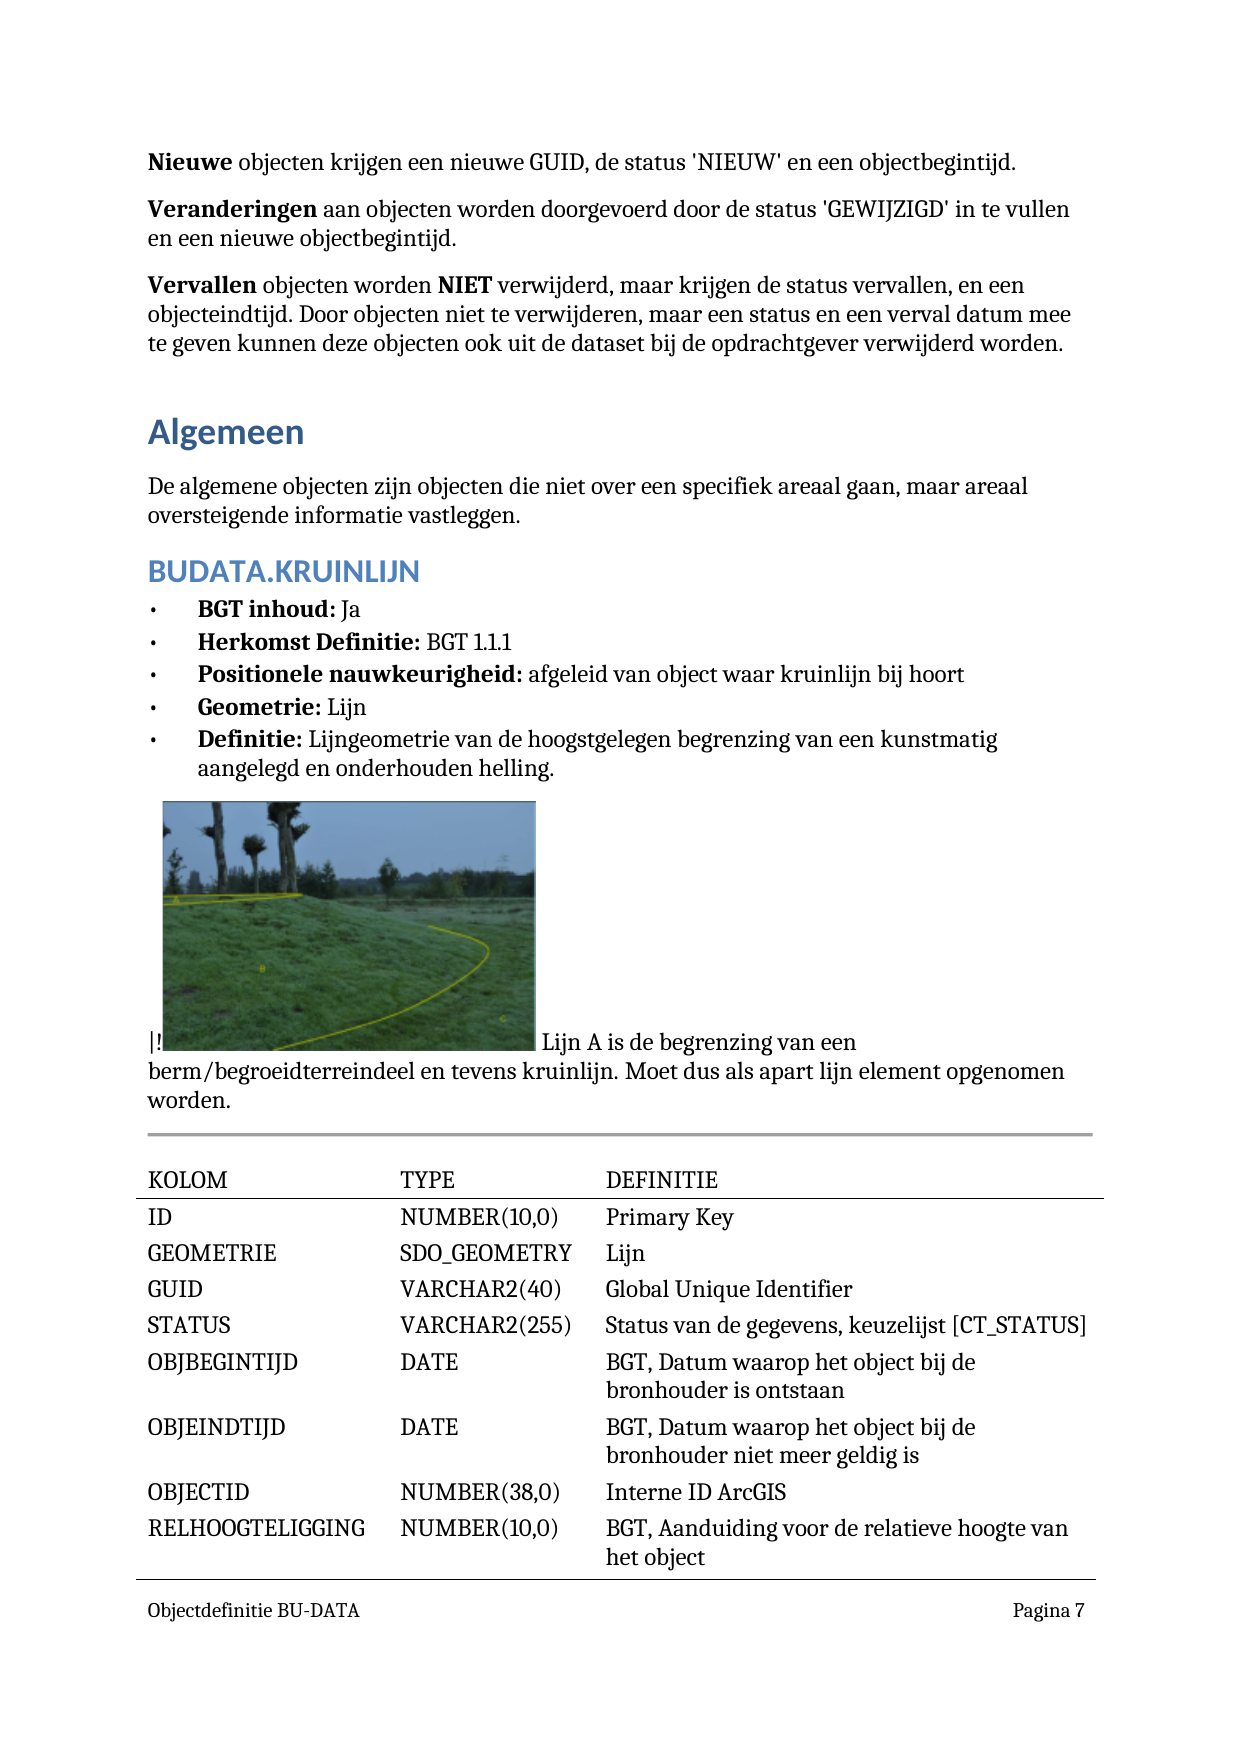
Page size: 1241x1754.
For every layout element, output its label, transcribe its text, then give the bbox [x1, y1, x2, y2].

list Herkomst Definitie: BGT 1.1.1 [148, 627, 1093, 656]
table_cell GUID [136, 1271, 389, 1307]
table_cell BGT, Datum waarop het object bij de bronhouder is ontstaan [594, 1344, 1104, 1409]
table_cell VARCHAR2(40) [389, 1271, 594, 1307]
table_header KOLOM [136, 1162, 389, 1198]
table_header DEFINITIE [594, 1162, 1104, 1198]
table_cell GEOMETRIE [136, 1235, 389, 1271]
picture [162, 801, 536, 1051]
list Geometrie: Lijn [148, 692, 1093, 721]
table_cell ID [136, 1199, 389, 1235]
table_cell VARCHAR2(255) [389, 1308, 594, 1344]
table_cell DATE [389, 1409, 594, 1474]
subtitle BUDATA.KRUINLIJN [148, 551, 1093, 591]
text Veranderingen aan objecten worden doorgevoerd door de status 'GEWIJZIGD' in te vullen en een nieuwe objectbegintijd. [148, 195, 1093, 253]
table_cell Lijn [594, 1235, 1104, 1271]
table_cell Global Unique Identifier [594, 1271, 1104, 1307]
list Definitie: Lijngeometrie van de hoogstgelegen begrenzing van een kunstmatig aangelegd en onderhouden helling. [148, 725, 1093, 782]
table_cell OBJBEGINTIJD [136, 1344, 389, 1409]
text Nieuwe objecten krijgen een nieuwe GUID, de status 'NIEUW' en een objectbegintijd. [148, 148, 1093, 176]
table_cell OBJEINDTIJD [136, 1409, 389, 1474]
subtitle Algemeen [148, 408, 1093, 453]
table_cell Primary Key [594, 1199, 1104, 1235]
table_cell RELHOOGTELIGGING [136, 1510, 389, 1575]
table_cell DATE [389, 1344, 594, 1409]
text De algemene objecten zijn objecten die niet over een specifiek areaal gaan, maar areaal oversteigende informatie vastleggen. [148, 472, 1093, 530]
table_cell STATUS [136, 1308, 389, 1344]
table_cell Interne ID ArcGIS [594, 1474, 1104, 1510]
table_cell Status van de gegevens, keuzelijst [CT_STATUS] [594, 1308, 1104, 1344]
table_cell NUMBER(10,0) [389, 1510, 594, 1575]
table_cell NUMBER(10,0) [389, 1199, 594, 1235]
list Positionele nauwkeurigheid: afgeleid van object waar kruinlijn bij hoort [148, 660, 1093, 689]
table_cell OBJECTID [136, 1474, 389, 1510]
text Vervallen objecten worden NIET verwijderd, maar krijgen de status vervallen, en een objecteindtijd. Door objecten niet te verwijderen, maar een status en een verval datum mee te geven kunnen deze objecten ook uit de dataset bij de opdrachtgever verwijderd worden. [148, 271, 1093, 358]
table_cell BGT, Aanduiding voor de relatieve hoogte van het object [594, 1510, 1104, 1575]
table_header TYPE [389, 1162, 594, 1198]
table_cell SDO_GEOMETRY [389, 1235, 594, 1271]
list BGT inhoud: Ja [148, 595, 1093, 624]
table_cell BGT, Datum waarop het object bij de bronhouder niet meer geldig is [594, 1409, 1104, 1474]
table_cell NUMBER(38,0) [389, 1474, 594, 1510]
